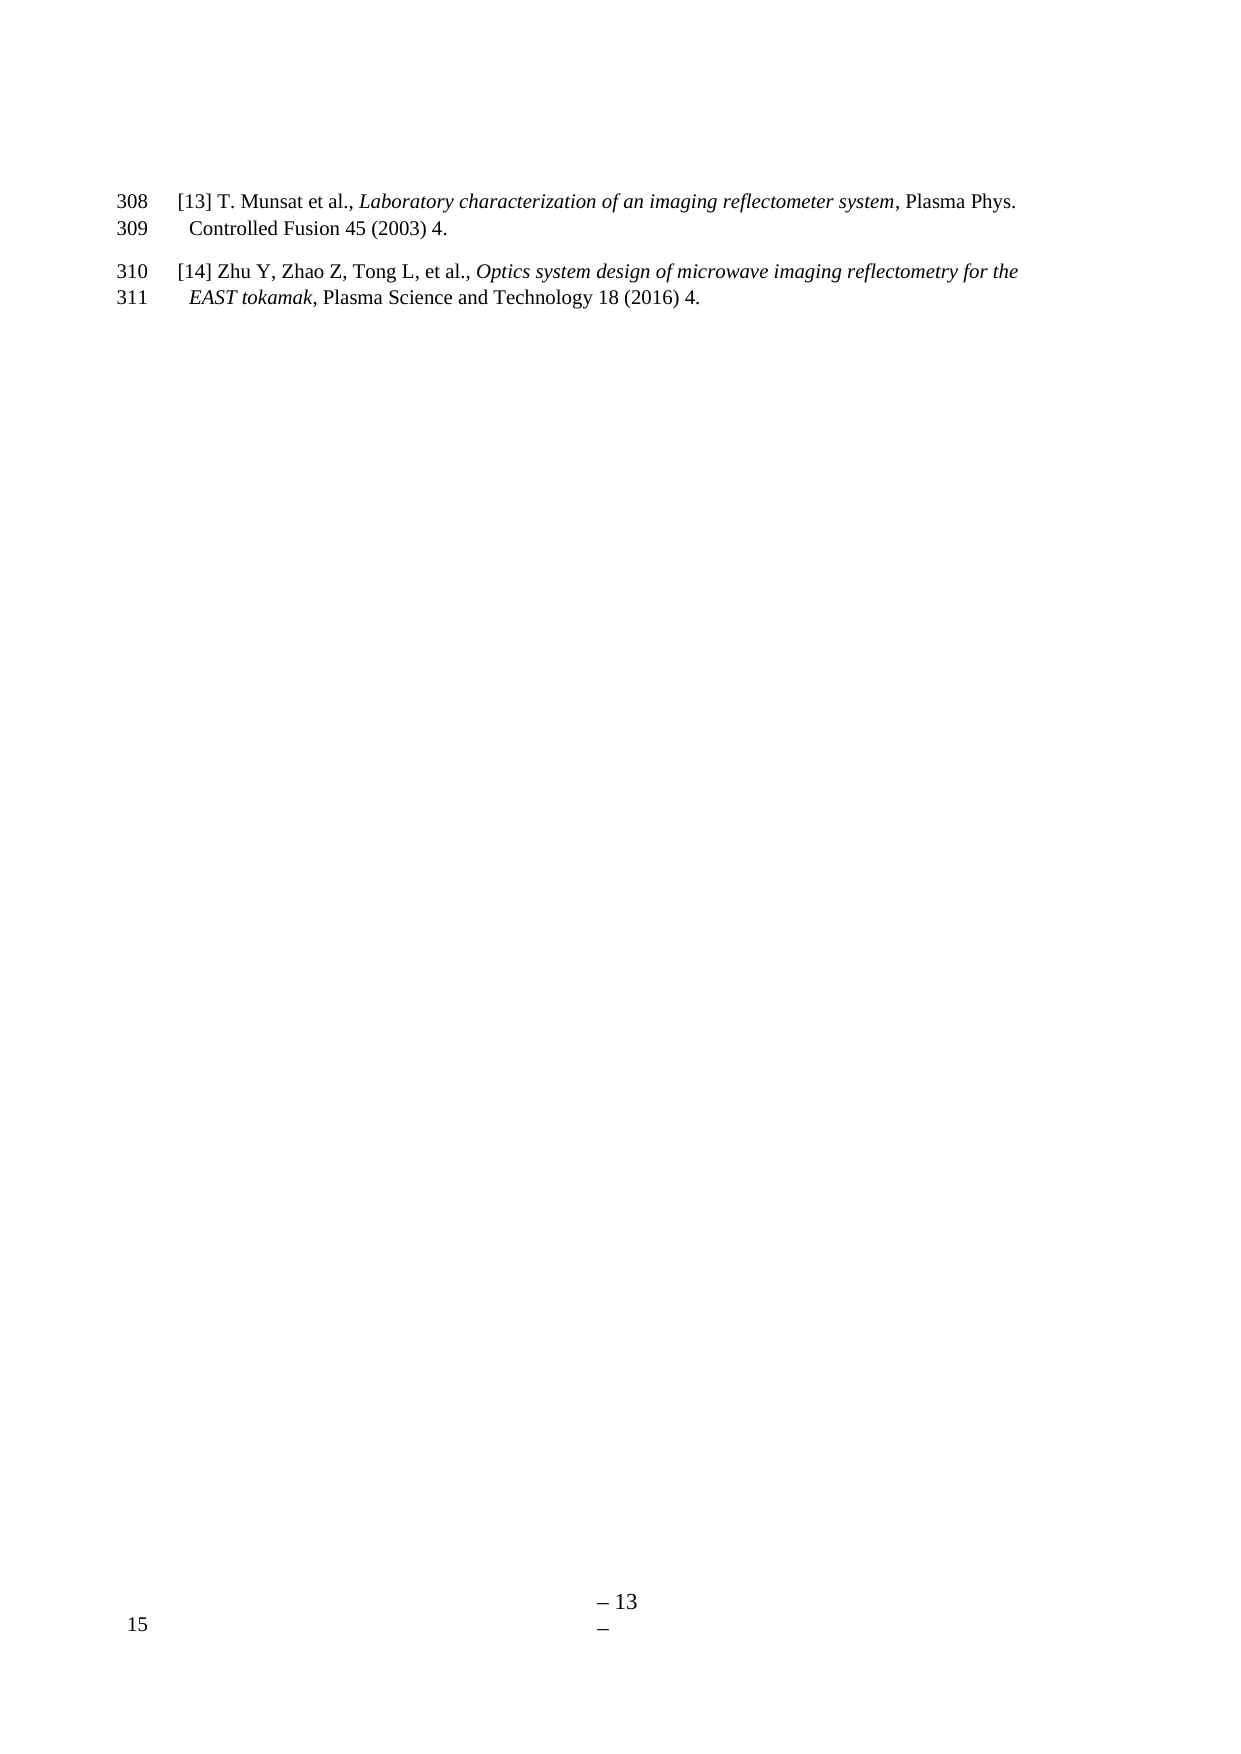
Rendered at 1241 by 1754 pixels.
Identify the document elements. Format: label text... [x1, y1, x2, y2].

text [14] Zhu Y, Zhao Z, Tong L, et al., Optics system design of microwave imaging reflectometry for the EAST tokamak, Plasma Science and Technology 18 (2016) 4. [177, 258, 1063, 309]
text [13] T. Munsat et al., Laboratory characterization of an imaging reflectometer system, Plasma Phys. Controlled Fusion 45 (2003) 4. [177, 189, 1063, 239]
